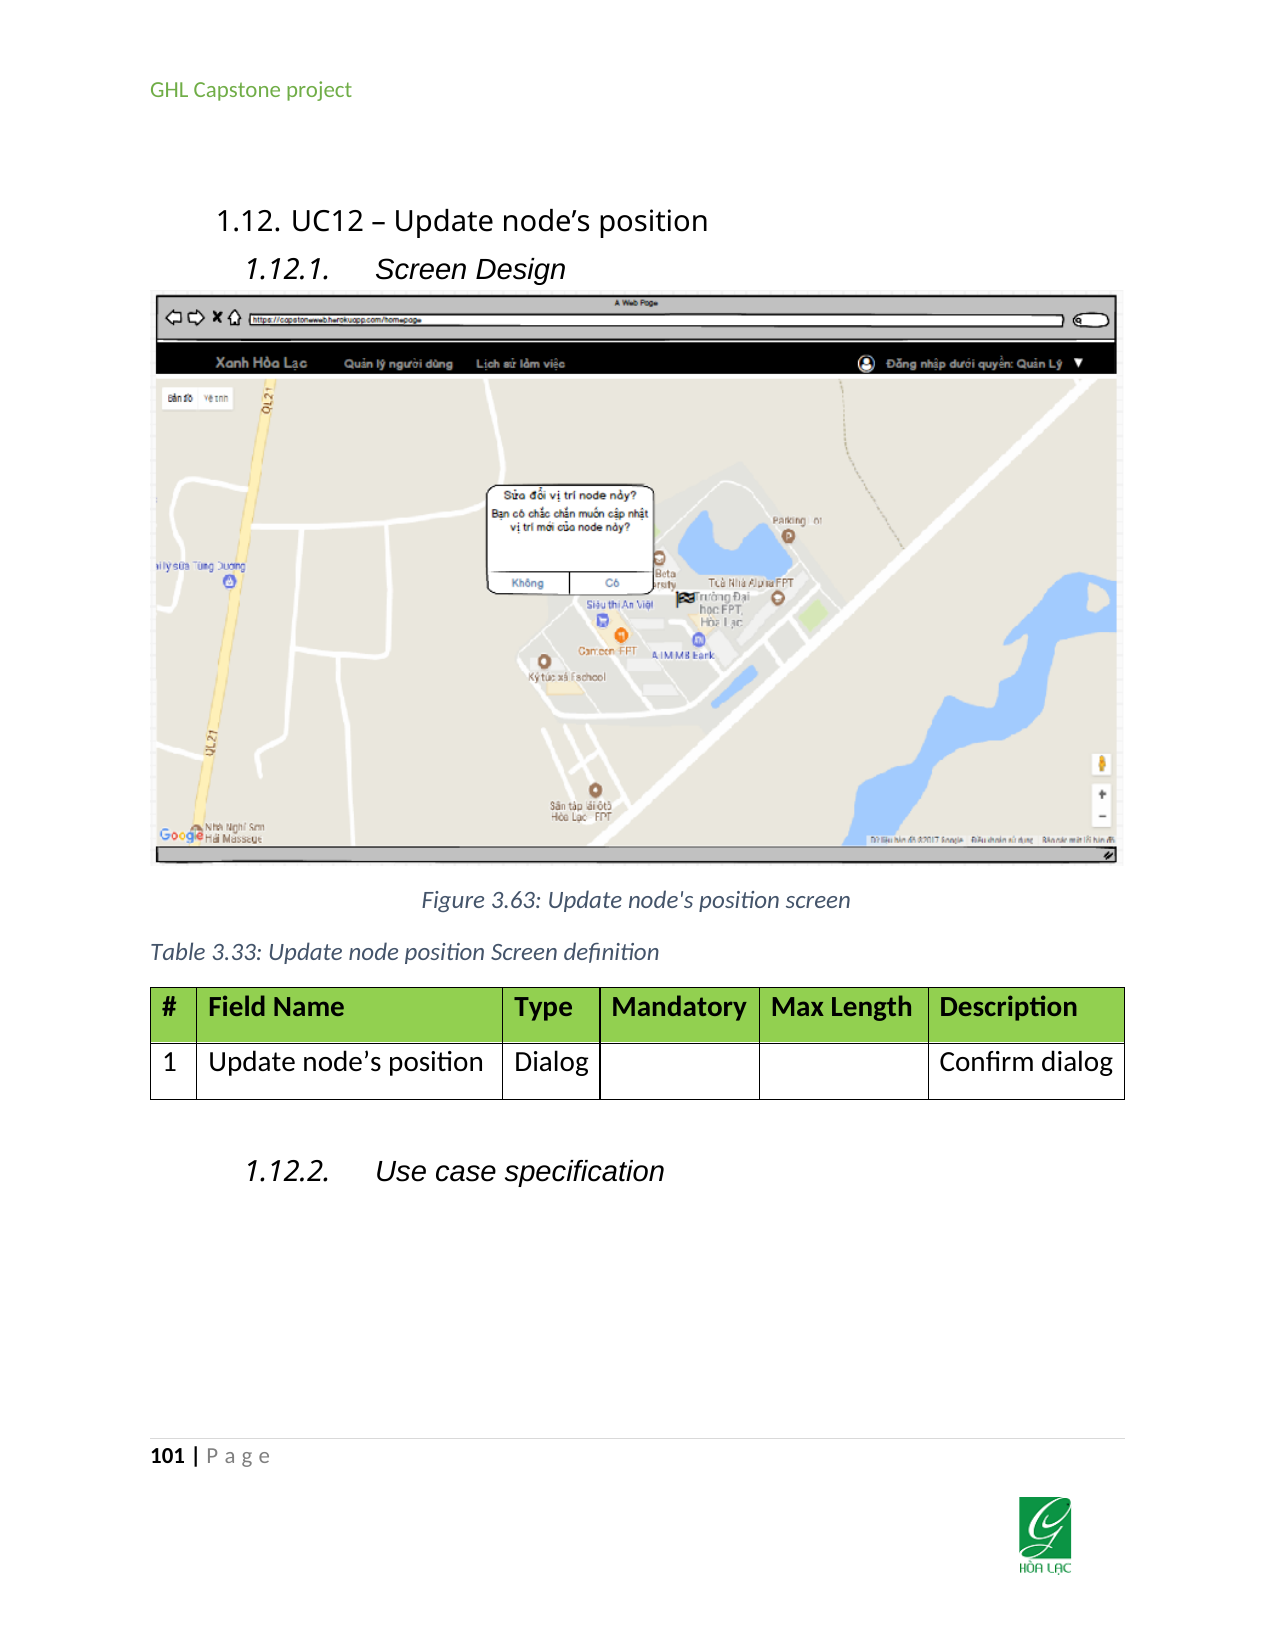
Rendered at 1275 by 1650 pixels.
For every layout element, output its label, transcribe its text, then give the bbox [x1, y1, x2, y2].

subtitle UC12 – Update node’s position [216, 213, 1125, 236]
subtitle Screen Design [244, 261, 1125, 284]
subtitle Use case specification [244, 1163, 1125, 1186]
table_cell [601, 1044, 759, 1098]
picture [1019, 1497, 1072, 1575]
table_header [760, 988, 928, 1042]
picture [150, 290, 1124, 866]
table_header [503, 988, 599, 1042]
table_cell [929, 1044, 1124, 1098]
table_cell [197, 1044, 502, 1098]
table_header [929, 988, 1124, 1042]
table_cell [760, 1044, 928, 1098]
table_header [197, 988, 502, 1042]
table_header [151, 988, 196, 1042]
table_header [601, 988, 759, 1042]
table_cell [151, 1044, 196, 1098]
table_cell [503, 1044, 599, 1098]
